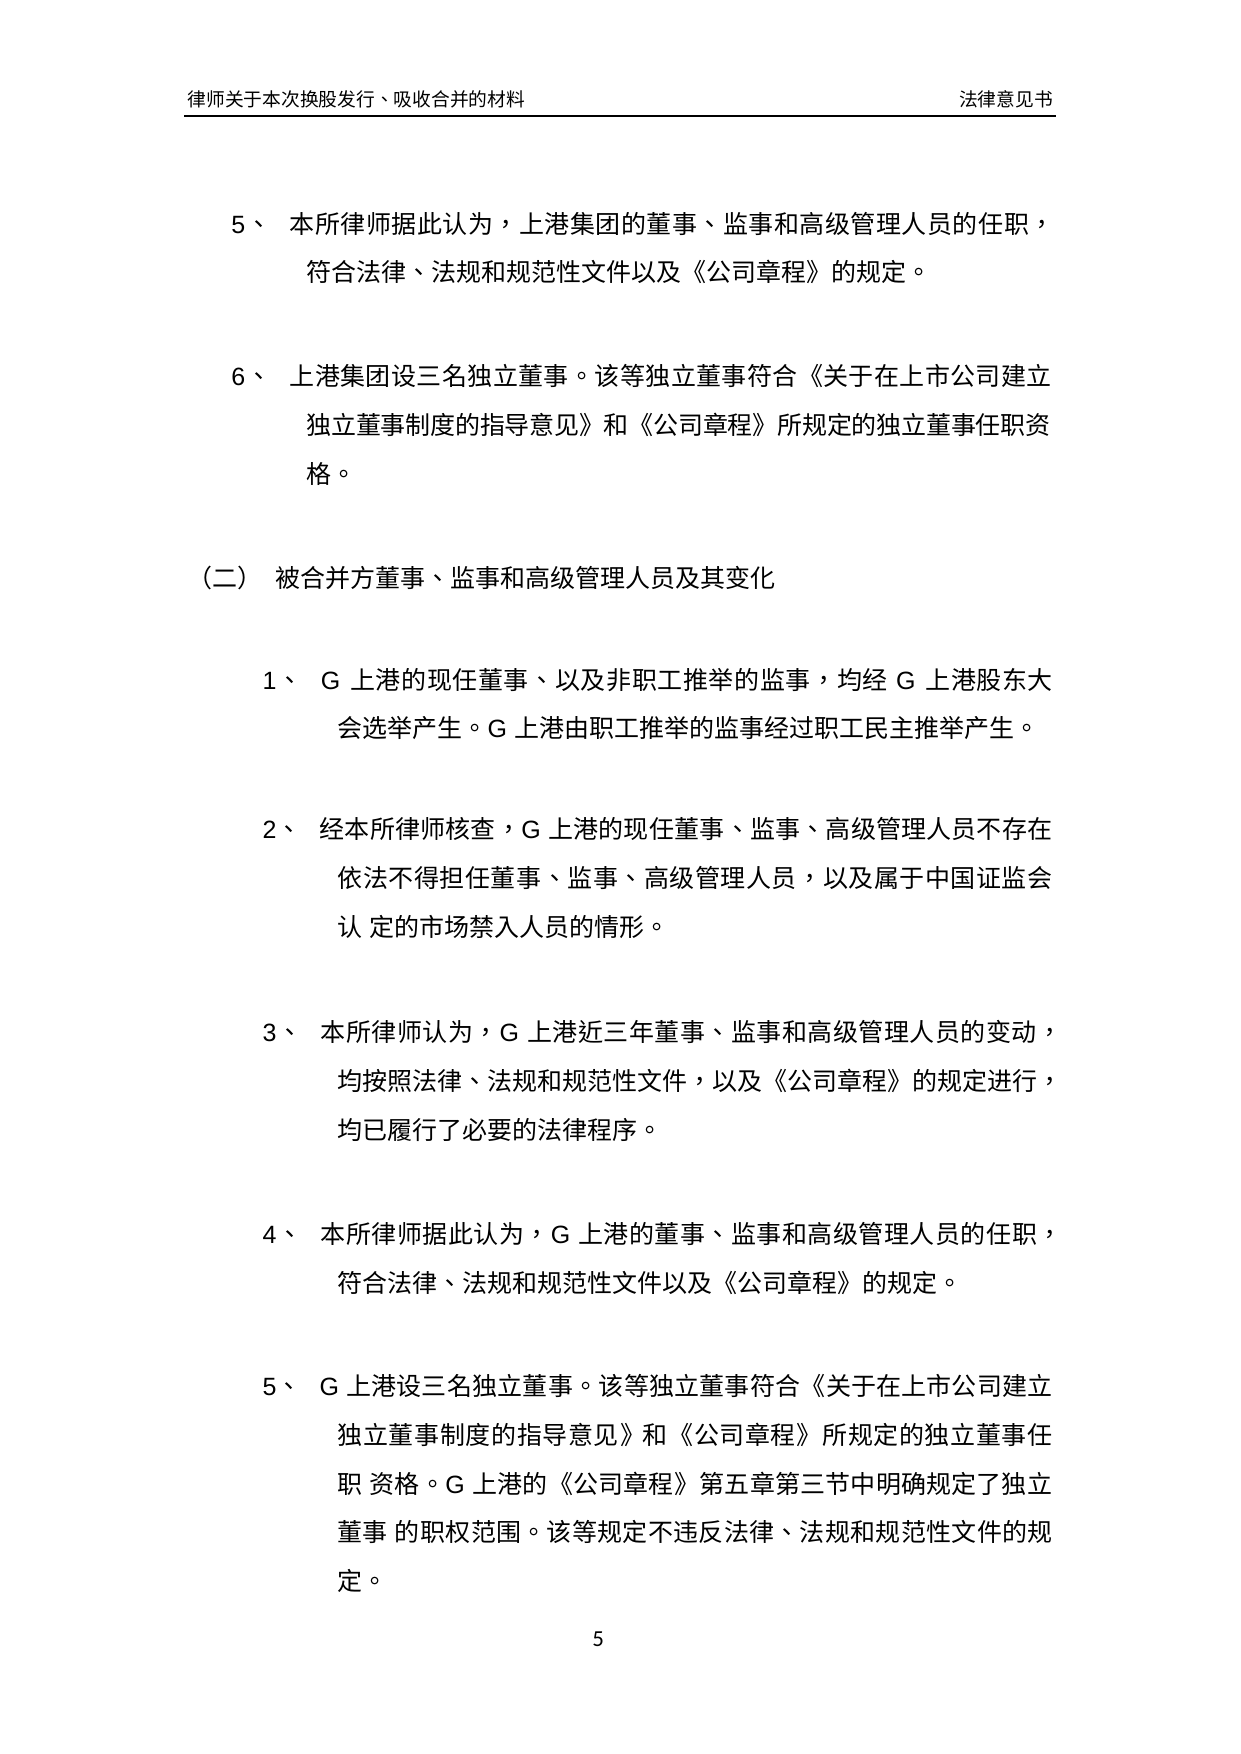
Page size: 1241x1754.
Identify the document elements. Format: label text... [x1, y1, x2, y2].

text 2、 经本所律师核查，G 上港的现任董事、监事、高级管理人员不存在 依法不得担任董事、监事、高级管理人员，以及属于中国证监会认 定的市场禁入人员的情形。 [262, 811, 1053, 944]
text 4、 本所律师据此认为，G 上港的董事、监事和高级管理人员的任职， 符合法律、法规和规范性文件以及《公司章程》的规定。 [262, 1217, 1064, 1299]
text 5、 G 上港设三名独立董事。该等独立董事符合《关于在上市公司建立 独立董事制度的指导意见》和《公司章程》所规定的独立董事任职 资格。G 上港的《公司章程》第五章第三节中明确规定了独立董事 的职权范围。该等规定不违反法律、法规和规范性文件的规定。 [262, 1369, 1053, 1598]
text 6、 上港集团设三名独立董事。该等独立董事符合《关于在上市公司建立 独立董事制度的指导意见》和《公司章程》所规定的独立董事任职资 格。 [231, 358, 1053, 491]
text 5、 本所律师据此认为，上港集团的董事、监事和高级管理人员的任职， 符合法律、法规和规范性文件以及《公司章程》的规定。 [231, 206, 1057, 288]
text 1、 G 上港的现任董事、以及非职工推举的监事，均经 G 上港股东大 会选举产生。G 上港由职工推举的监事经过职工民主推举产生。 [262, 662, 1053, 744]
text 3、 本所律师认为，G 上港近三年董事、监事和高级管理人员的变动， 均按照法律、法规和规范性文件，以及《公司章程》的规定进行， 均已履行了必要的法律程序。 [262, 1014, 1064, 1147]
text （二） 被合并方董事、监事和高级管理人员及其变化 [187, 561, 1076, 595]
